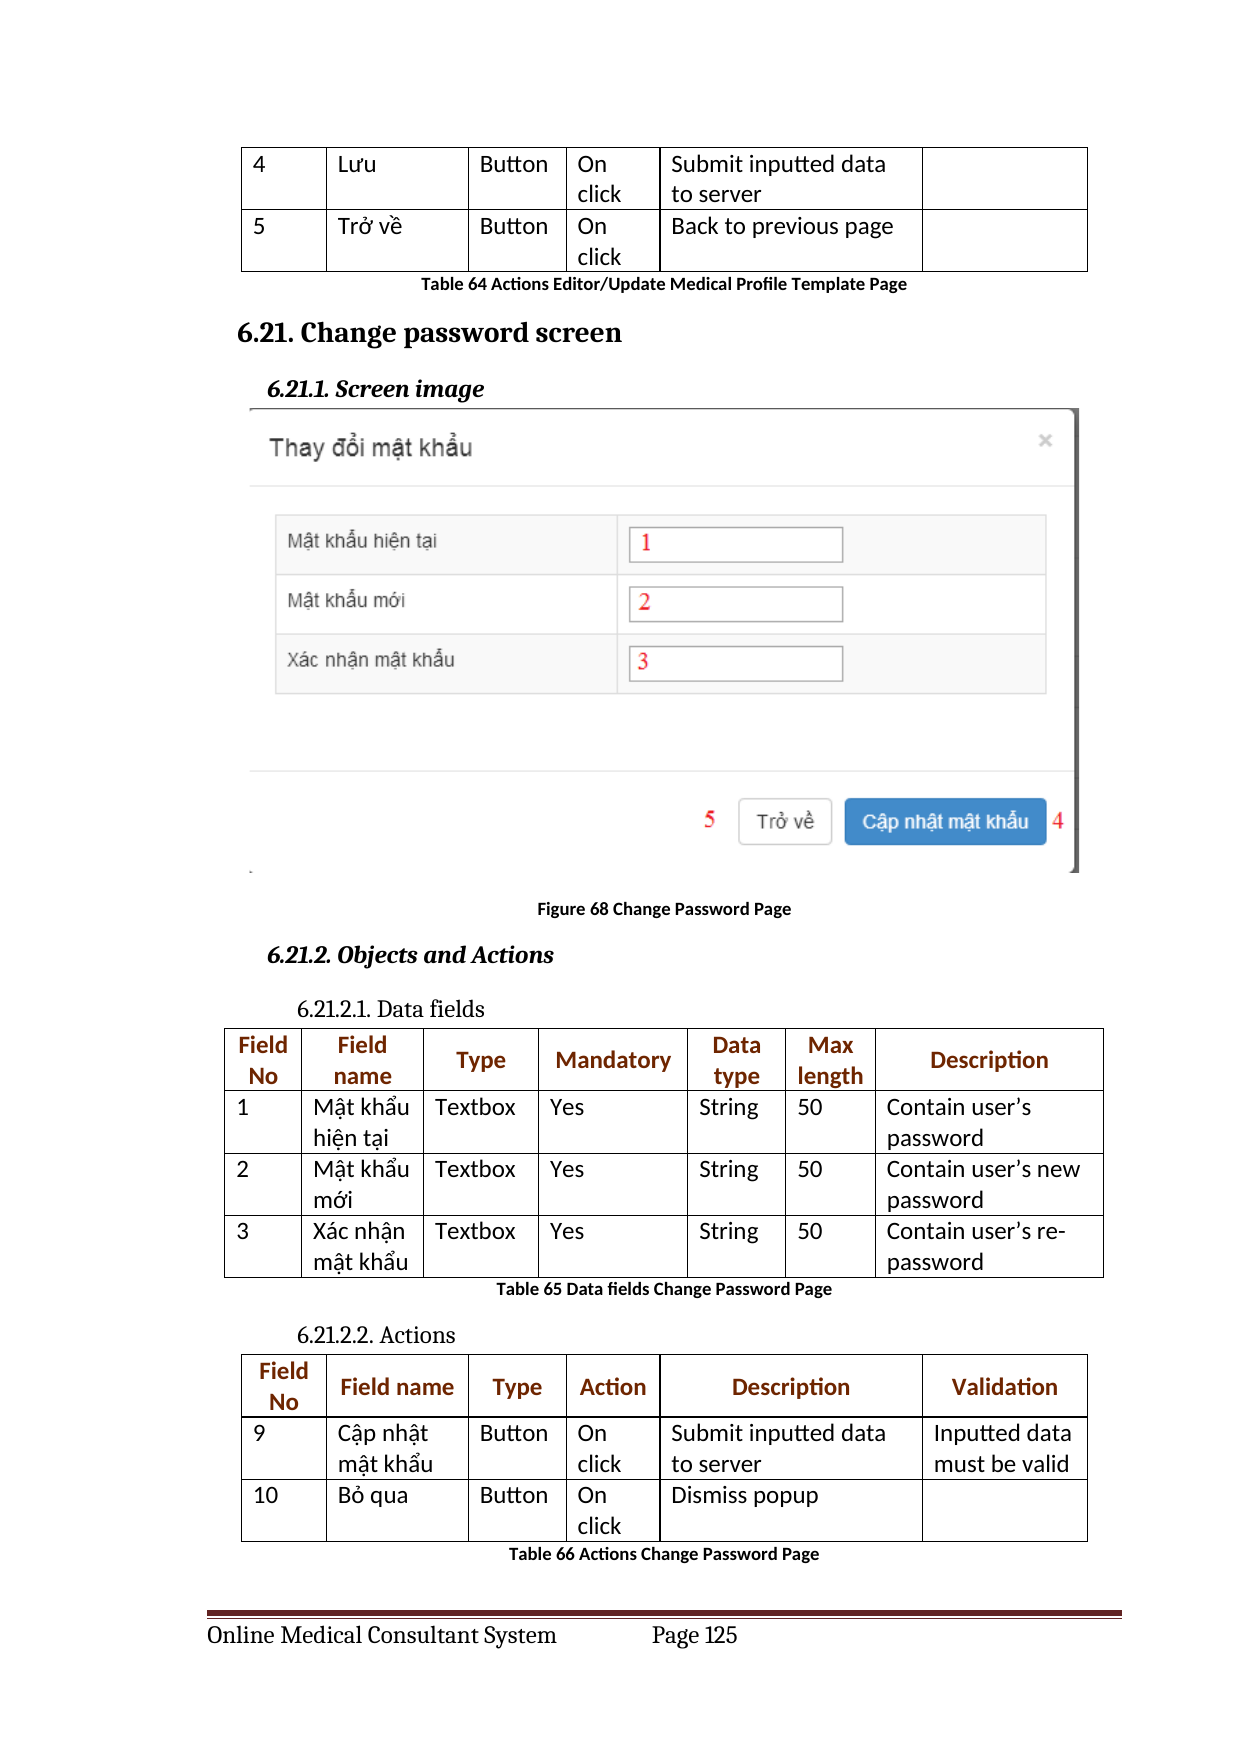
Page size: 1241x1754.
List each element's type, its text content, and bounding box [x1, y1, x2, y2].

text Figure 65 Change Password Page [207, 898, 1122, 921]
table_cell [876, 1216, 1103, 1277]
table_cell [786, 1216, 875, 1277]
subtitle Change password screen [237, 316, 1122, 349]
text Table 63 Actions Change Password Page [207, 1542, 1122, 1564]
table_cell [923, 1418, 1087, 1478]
subtitle Data fields [282, 995, 1122, 1024]
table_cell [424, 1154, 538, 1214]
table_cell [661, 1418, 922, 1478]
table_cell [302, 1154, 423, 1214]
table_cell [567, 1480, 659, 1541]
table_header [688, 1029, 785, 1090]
subtitle Screen image [267, 375, 1122, 404]
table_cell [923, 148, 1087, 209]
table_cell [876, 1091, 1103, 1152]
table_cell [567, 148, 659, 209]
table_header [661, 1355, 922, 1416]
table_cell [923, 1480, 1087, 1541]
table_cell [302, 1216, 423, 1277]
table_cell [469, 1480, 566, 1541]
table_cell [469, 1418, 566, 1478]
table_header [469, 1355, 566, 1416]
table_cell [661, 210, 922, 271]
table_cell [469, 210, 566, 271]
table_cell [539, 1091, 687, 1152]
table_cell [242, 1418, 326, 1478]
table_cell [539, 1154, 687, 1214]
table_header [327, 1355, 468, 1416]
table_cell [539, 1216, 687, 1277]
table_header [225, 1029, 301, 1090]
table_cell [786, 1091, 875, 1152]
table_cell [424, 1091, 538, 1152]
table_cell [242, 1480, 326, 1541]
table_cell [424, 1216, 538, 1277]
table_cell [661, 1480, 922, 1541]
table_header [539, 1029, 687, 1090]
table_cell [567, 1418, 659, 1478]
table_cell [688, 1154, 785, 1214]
picture [249, 408, 1080, 873]
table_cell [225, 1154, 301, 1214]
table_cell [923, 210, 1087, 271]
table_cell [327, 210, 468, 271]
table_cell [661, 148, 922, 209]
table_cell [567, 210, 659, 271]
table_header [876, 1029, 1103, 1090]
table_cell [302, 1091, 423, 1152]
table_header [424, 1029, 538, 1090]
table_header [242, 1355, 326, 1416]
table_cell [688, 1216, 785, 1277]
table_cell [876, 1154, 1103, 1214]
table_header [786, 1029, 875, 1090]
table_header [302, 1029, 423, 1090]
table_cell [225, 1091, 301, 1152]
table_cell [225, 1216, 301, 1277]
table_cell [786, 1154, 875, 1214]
text Table 62 Data fields Change Password Page [207, 1278, 1122, 1301]
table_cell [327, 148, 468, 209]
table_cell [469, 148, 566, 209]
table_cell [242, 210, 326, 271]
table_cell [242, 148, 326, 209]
subtitle Objects and Actions [267, 941, 1122, 970]
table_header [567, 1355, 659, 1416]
text Table 61 Actions Editor/Update Medical Profile Template Page [207, 272, 1122, 295]
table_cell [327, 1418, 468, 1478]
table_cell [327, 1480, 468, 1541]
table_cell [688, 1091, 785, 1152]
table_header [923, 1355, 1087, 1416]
subtitle Actions [282, 1321, 1122, 1350]
